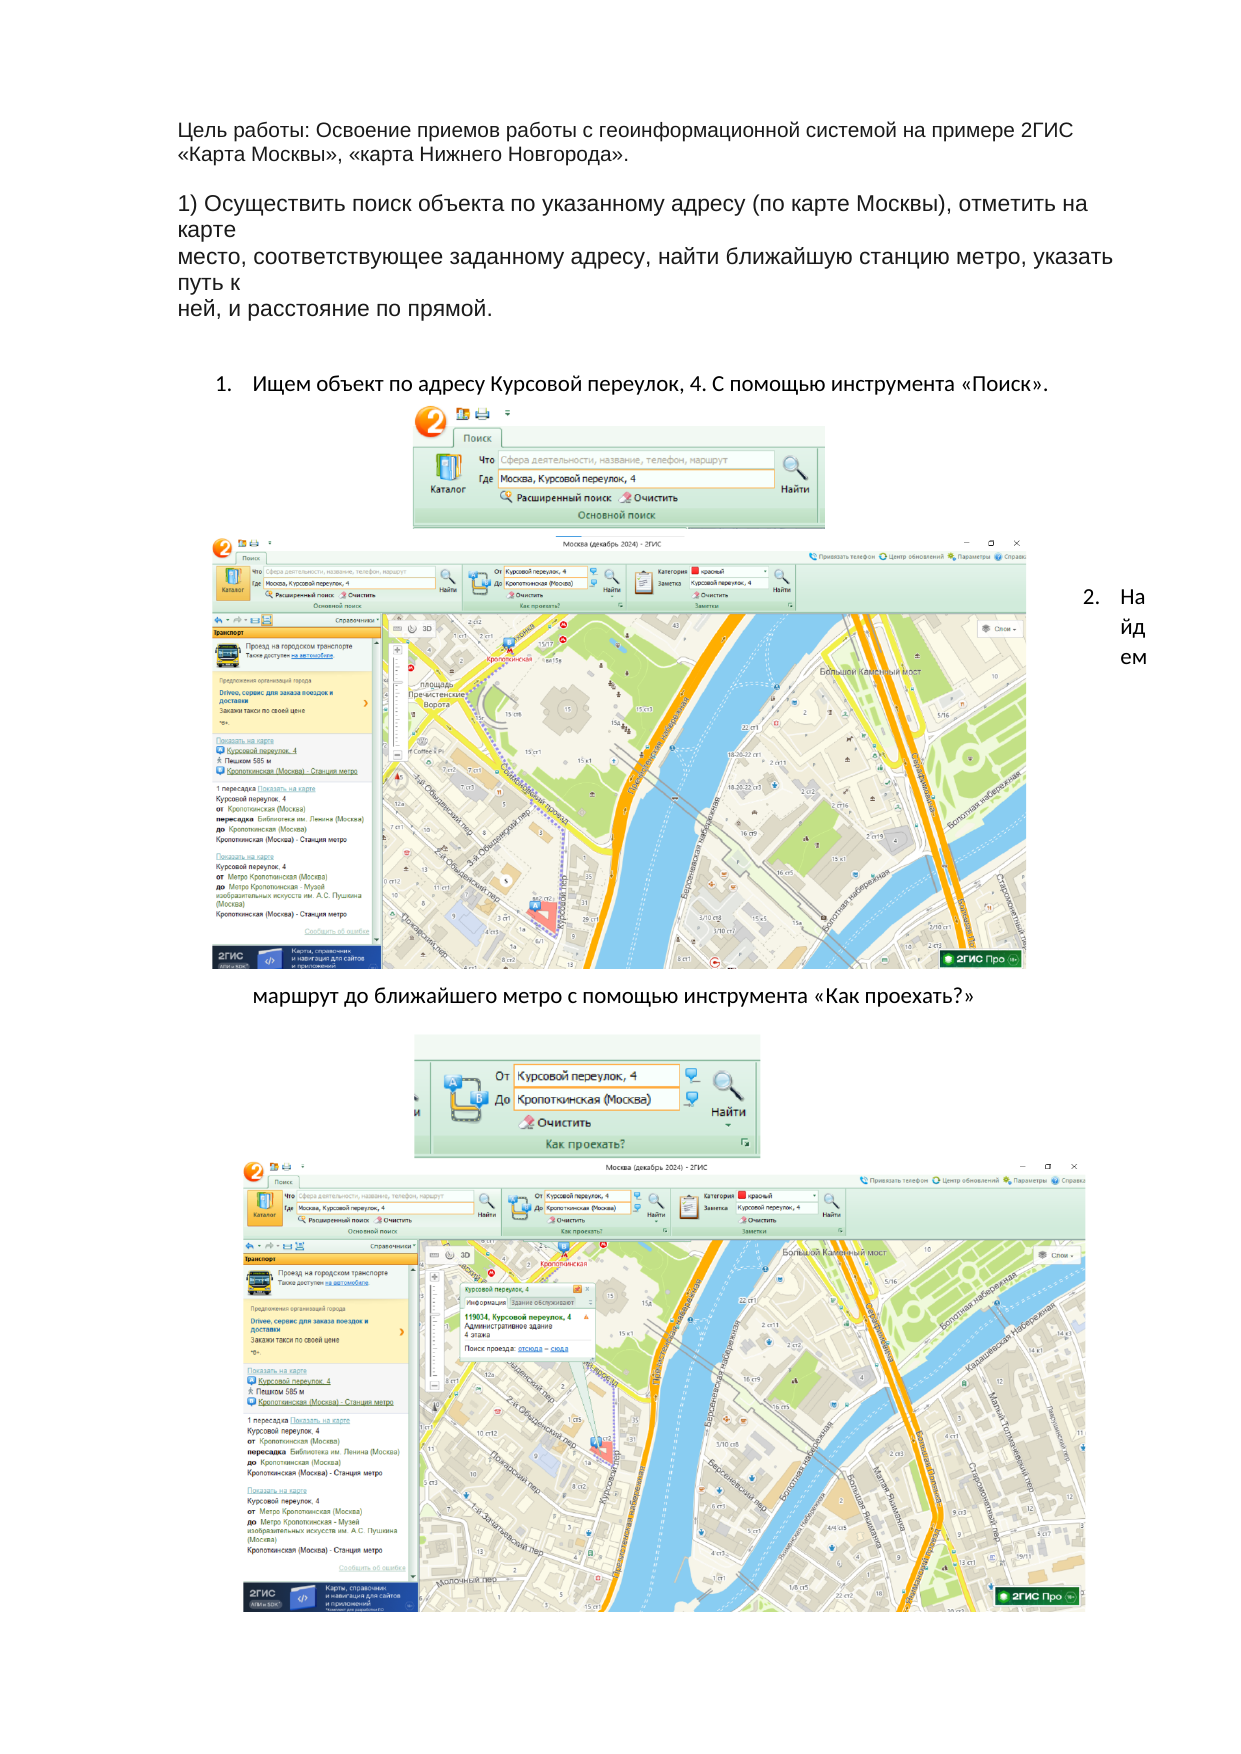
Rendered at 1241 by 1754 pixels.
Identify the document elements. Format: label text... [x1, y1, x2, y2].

picture [413, 1029, 761, 1158]
list Ищем объект по адресу Курсовой переулок, 4. С помощью инструмента «Поиск». [215, 369, 1152, 397]
text Цель работы: Освоение приемов работы с геоинформационной системой на примере 2ГИС [177, 118, 1152, 142]
picture [241, 1160, 1086, 1611]
picture [412, 403, 825, 528]
text «Карта Москвы», «карта Нижнего Новгорода». [177, 142, 1152, 166]
picture [210, 536, 1027, 968]
text место, соответствующее заданному адресу, найти ближайшую станцию метро, указать путь к [177, 243, 1152, 295]
text 1) Осуществить поиск объекта по указанному адресу (по карте Москвы), отметить на карте [177, 190, 1152, 243]
text ней, и расстояние по прямой. [177, 295, 1152, 322]
